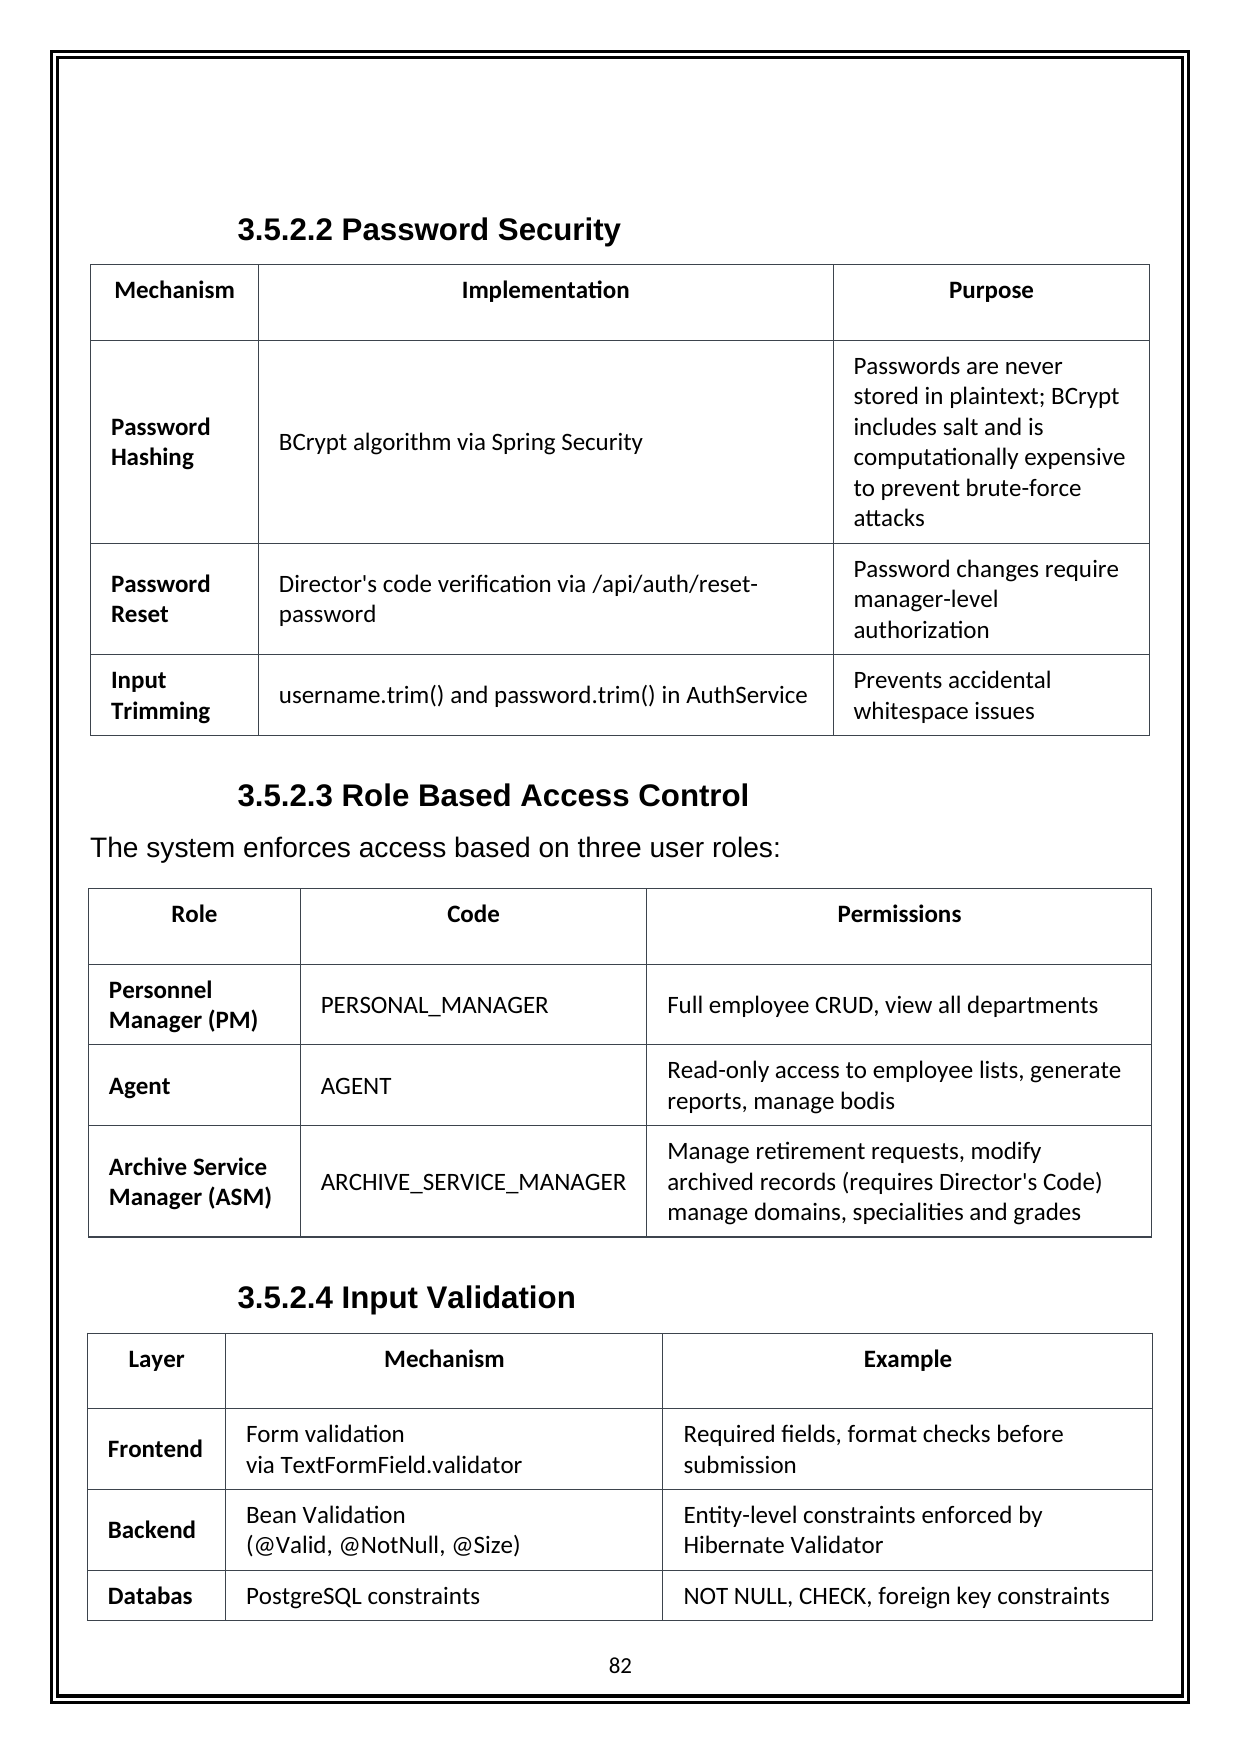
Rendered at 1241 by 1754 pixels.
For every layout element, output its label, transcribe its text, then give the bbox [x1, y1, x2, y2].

table_cell Required fields, format checks before submission [663, 1409, 1152, 1489]
table_cell ARCHIVE_SERVICE_MANAGER [301, 1126, 646, 1236]
table_cell Director's code verification via /api/auth/reset-password [259, 544, 833, 654]
table_cell Form validation via TextFormField.validator [226, 1409, 662, 1489]
table_cell Password Reset [91, 544, 258, 654]
table_header Layer [88, 1334, 225, 1408]
table_cell Read-only access to employee lists, generate reports, manage bodis [647, 1045, 1151, 1125]
table_cell Personnel Manager (PM) [89, 965, 300, 1044]
table_cell username.trim() and password.trim() in AuthService [259, 655, 833, 735]
table_cell AGENT [301, 1045, 646, 1125]
table_cell PostgreSQL constraints [226, 1571, 662, 1620]
table_header Role [89, 889, 300, 963]
table_cell Prevents accidental whitespace issues [834, 655, 1149, 735]
table_cell Password changes require manager-level authorization [834, 544, 1149, 654]
list 3.5.2.2 Password Security [217, 211, 1150, 246]
text The system enforces access based on three user roles: [90, 831, 1150, 863]
table_cell Agent [89, 1045, 300, 1125]
table_cell Passwords are never stored in plaintext; BCrypt includes salt and is computationally expensive to prevent brute-force attacks [834, 341, 1149, 542]
table_cell Entity-level constraints enforced by Hibernate Validator [663, 1490, 1152, 1569]
table_cell Full employee CRUD, view all departments [647, 965, 1151, 1044]
table_header Mechanism [91, 265, 258, 339]
table_cell Bean Validation (@Valid, @NotNull, @Size) [226, 1490, 662, 1569]
table_cell Password Hashing [91, 341, 258, 542]
table_header Mechanism [226, 1334, 662, 1408]
list 3.5.2.3 Role Based Access Control [217, 777, 1150, 813]
table_cell Input Trimming [91, 655, 258, 735]
table_header Example [663, 1334, 1152, 1408]
table_cell BCrypt algorithm via Spring Security [259, 341, 833, 542]
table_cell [663, 1571, 1152, 1620]
table_cell Archive Service Manager (ASM) [89, 1126, 300, 1236]
table_cell Backend [88, 1490, 225, 1569]
list 3.5.2.4 Input Validation [217, 1279, 1150, 1315]
table_cell PERSONAL_MANAGER [301, 965, 646, 1044]
table_header Implementation [259, 265, 833, 339]
table_header Purpose [834, 265, 1149, 339]
table_cell Database [88, 1571, 225, 1620]
table_cell Frontend [88, 1409, 225, 1489]
table_header Permissions [647, 889, 1151, 963]
table_cell Manage retirement requests, modify archived records (requires Director's Code) manage domains, specialities and grades [647, 1126, 1151, 1236]
table_header Code [301, 889, 646, 963]
